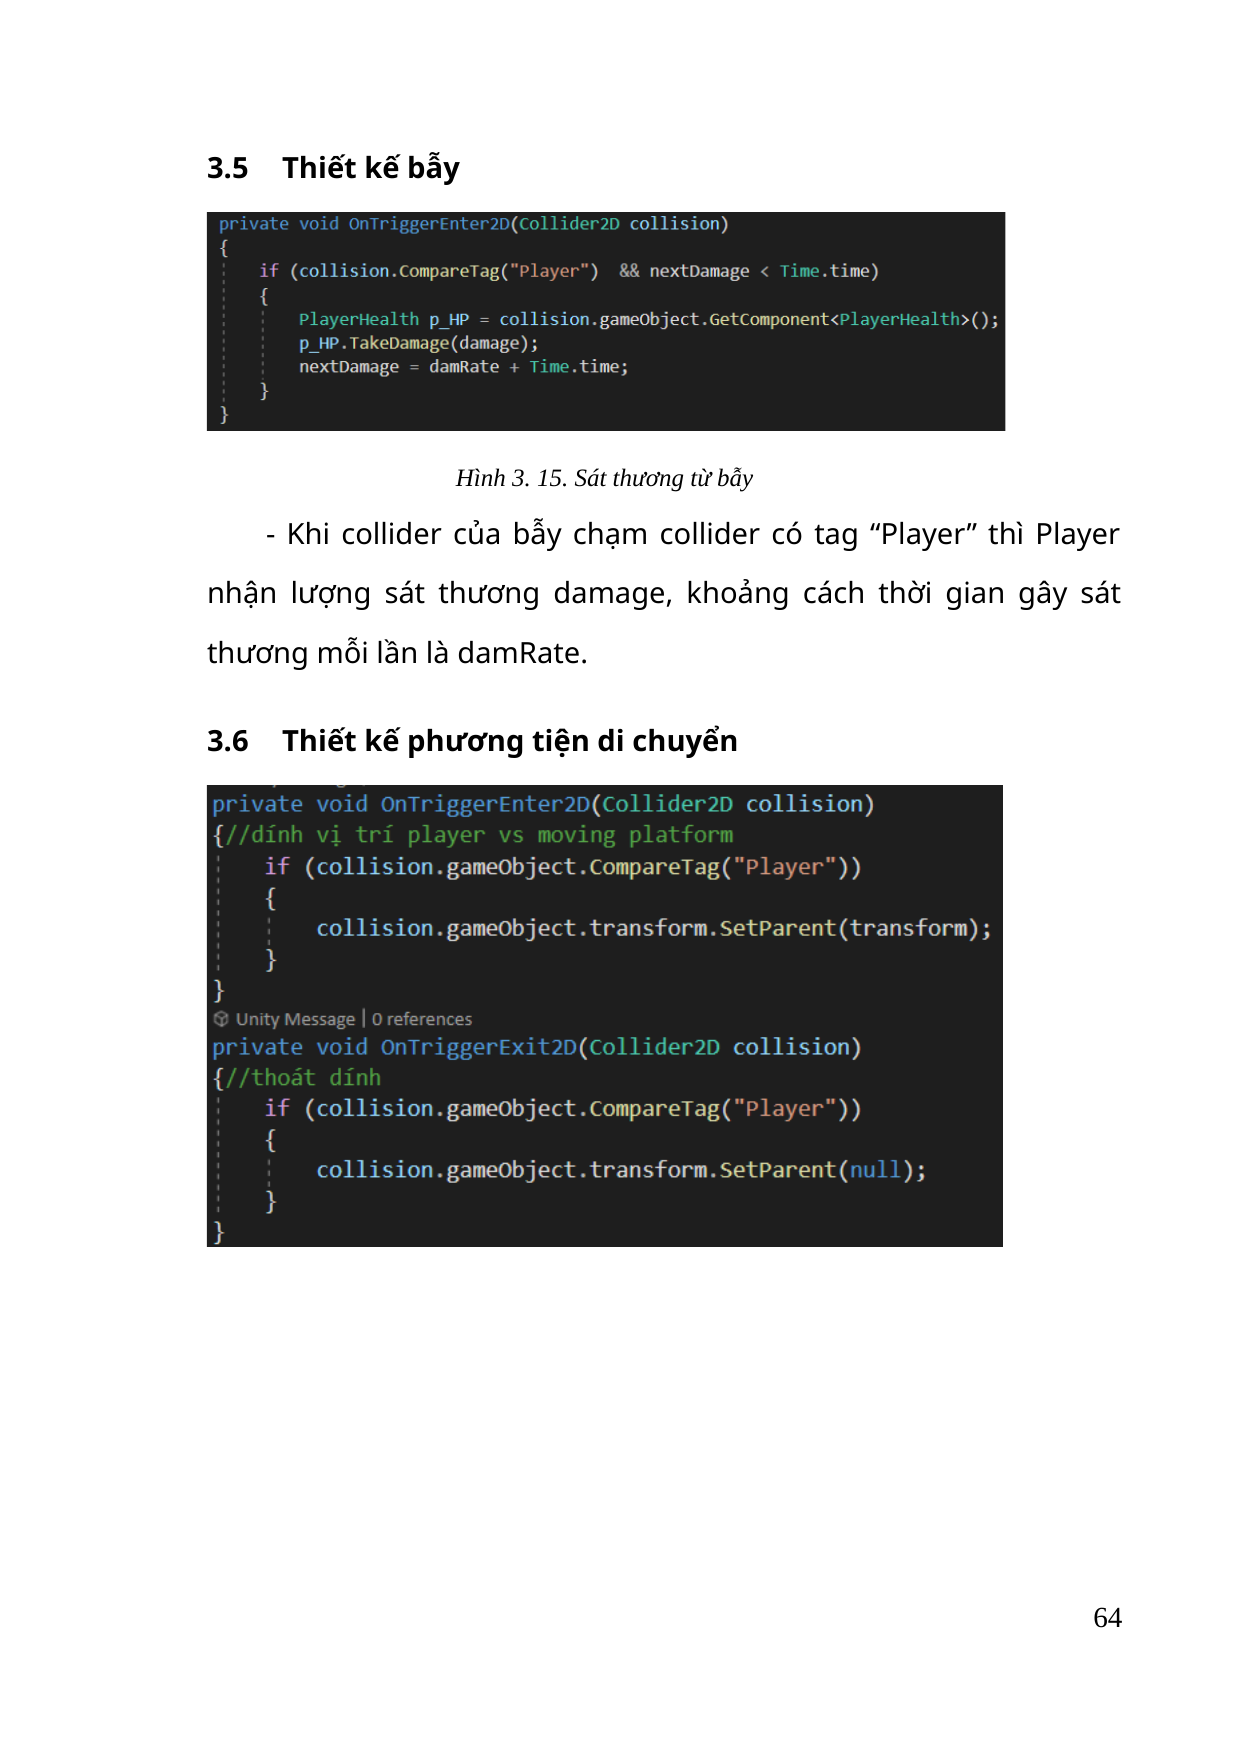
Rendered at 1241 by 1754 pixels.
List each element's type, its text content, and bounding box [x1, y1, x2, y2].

text - Khi collider của bẫy chạm collider có tag “Player” thì Player nhận lượng sát thương damage, khoảng cách thời gian gây sát thương mỗi lần là damRate. [207, 513, 1122, 672]
picture [206, 785, 1003, 1247]
subtitle Thiết kế bẫy [207, 148, 1122, 187]
subtitle Thiết kế phương tiện di chuyển [207, 721, 1122, 760]
text Hình 3. 15. Sát thương từ bẫy [207, 463, 1004, 492]
picture [206, 212, 1006, 431]
